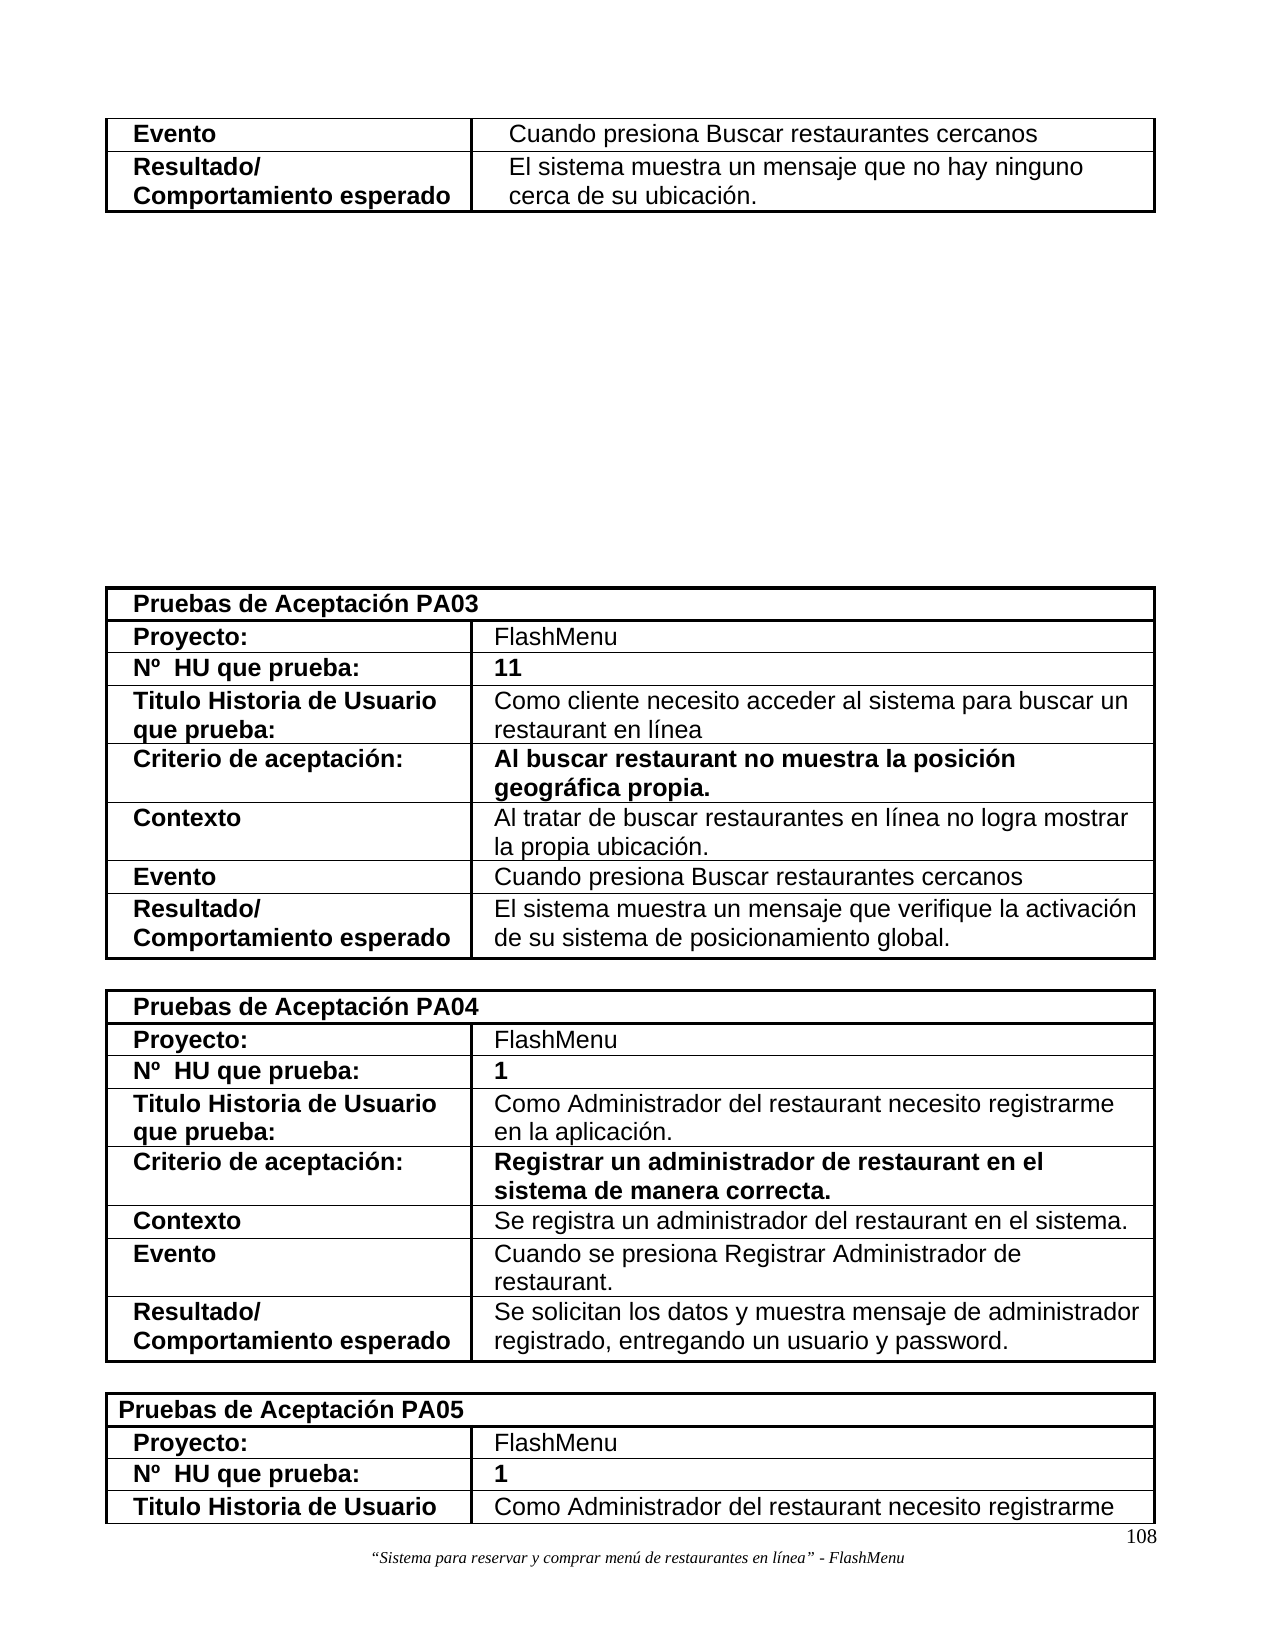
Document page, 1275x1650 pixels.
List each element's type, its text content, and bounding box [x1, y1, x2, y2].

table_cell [473, 1491, 1153, 1523]
table_header Pruebas de Aceptación PA05 [108, 1395, 1153, 1425]
table_cell Al tratar de buscar restaurantes en línea no logra mostrar la propia ubicación. [473, 803, 1153, 860]
table_cell Registrar un administrador de restaurant en el sistema de manera correcta. [473, 1147, 1153, 1205]
table_cell Evento [108, 1239, 470, 1296]
table_cell Resultado/Comportamiento esperado [108, 152, 470, 209]
table_cell Proyecto: [108, 622, 470, 652]
table_cell Al buscar restaurant no muestra la posición geográfica propia. [473, 744, 1153, 802]
table_cell Titulo Historia de Usuario que prueba: [108, 686, 470, 743]
table_cell FlashMenu [473, 1428, 1153, 1458]
table_cell Nº HU que prueba: [108, 653, 470, 685]
table_cell Proyecto: [108, 1025, 470, 1055]
table_cell Se registra un administrador del restaurant en el sistema. [473, 1206, 1153, 1237]
table_cell Contexto [108, 1206, 470, 1237]
table_cell FlashMenu [473, 1025, 1153, 1055]
table_cell Como cliente necesito acceder al sistema para buscar un restaurant en línea [473, 686, 1153, 743]
table_cell Proyecto: [108, 1428, 470, 1458]
table_cell Titulo Historia de Usuario que prueba: [108, 1089, 470, 1146]
table_cell Criterio de aceptación: [108, 1147, 470, 1205]
table_cell Como Administrador del restaurant necesito registrarme en la aplicación. [473, 1089, 1153, 1146]
table_cell Cuando presiona Buscar restaurantes cercanos [473, 119, 1153, 151]
table_cell Cuando presiona Buscar restaurantes cercanos [473, 861, 1153, 893]
table_cell Resultado/Comportamiento esperado [108, 894, 470, 957]
table_cell El sistema muestra un mensaje que verifique la activación de su sistema de posicionamiento global. [473, 894, 1153, 957]
table_cell Evento [108, 119, 470, 151]
table_cell 1 [473, 1459, 1153, 1490]
table_header Pruebas de Aceptación PA04 [108, 992, 1153, 1022]
table_cell El sistema muestra un mensaje que no hay ninguno cerca de su ubicación. [473, 152, 1153, 209]
table_cell Nº HU que prueba: [108, 1459, 470, 1490]
table_cell Se solicitan los datos y muestra mensaje de administrador registrado, entregando un usuario y password. [473, 1297, 1153, 1360]
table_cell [108, 1491, 470, 1523]
table_cell Evento [108, 861, 470, 893]
table_cell Cuando se presiona Registrar Administrador de restaurant. [473, 1239, 1153, 1296]
table_cell Criterio de aceptación: [108, 744, 470, 802]
table_cell 1 [473, 1056, 1153, 1088]
table_header Pruebas de Aceptación PA03 [108, 590, 1153, 619]
table_cell 11 [473, 653, 1153, 685]
table_cell Contexto [108, 803, 470, 860]
table_cell Resultado/Comportamiento esperado [108, 1297, 470, 1360]
table_cell Nº HU que prueba: [108, 1056, 470, 1088]
table_cell FlashMenu [473, 622, 1153, 652]
